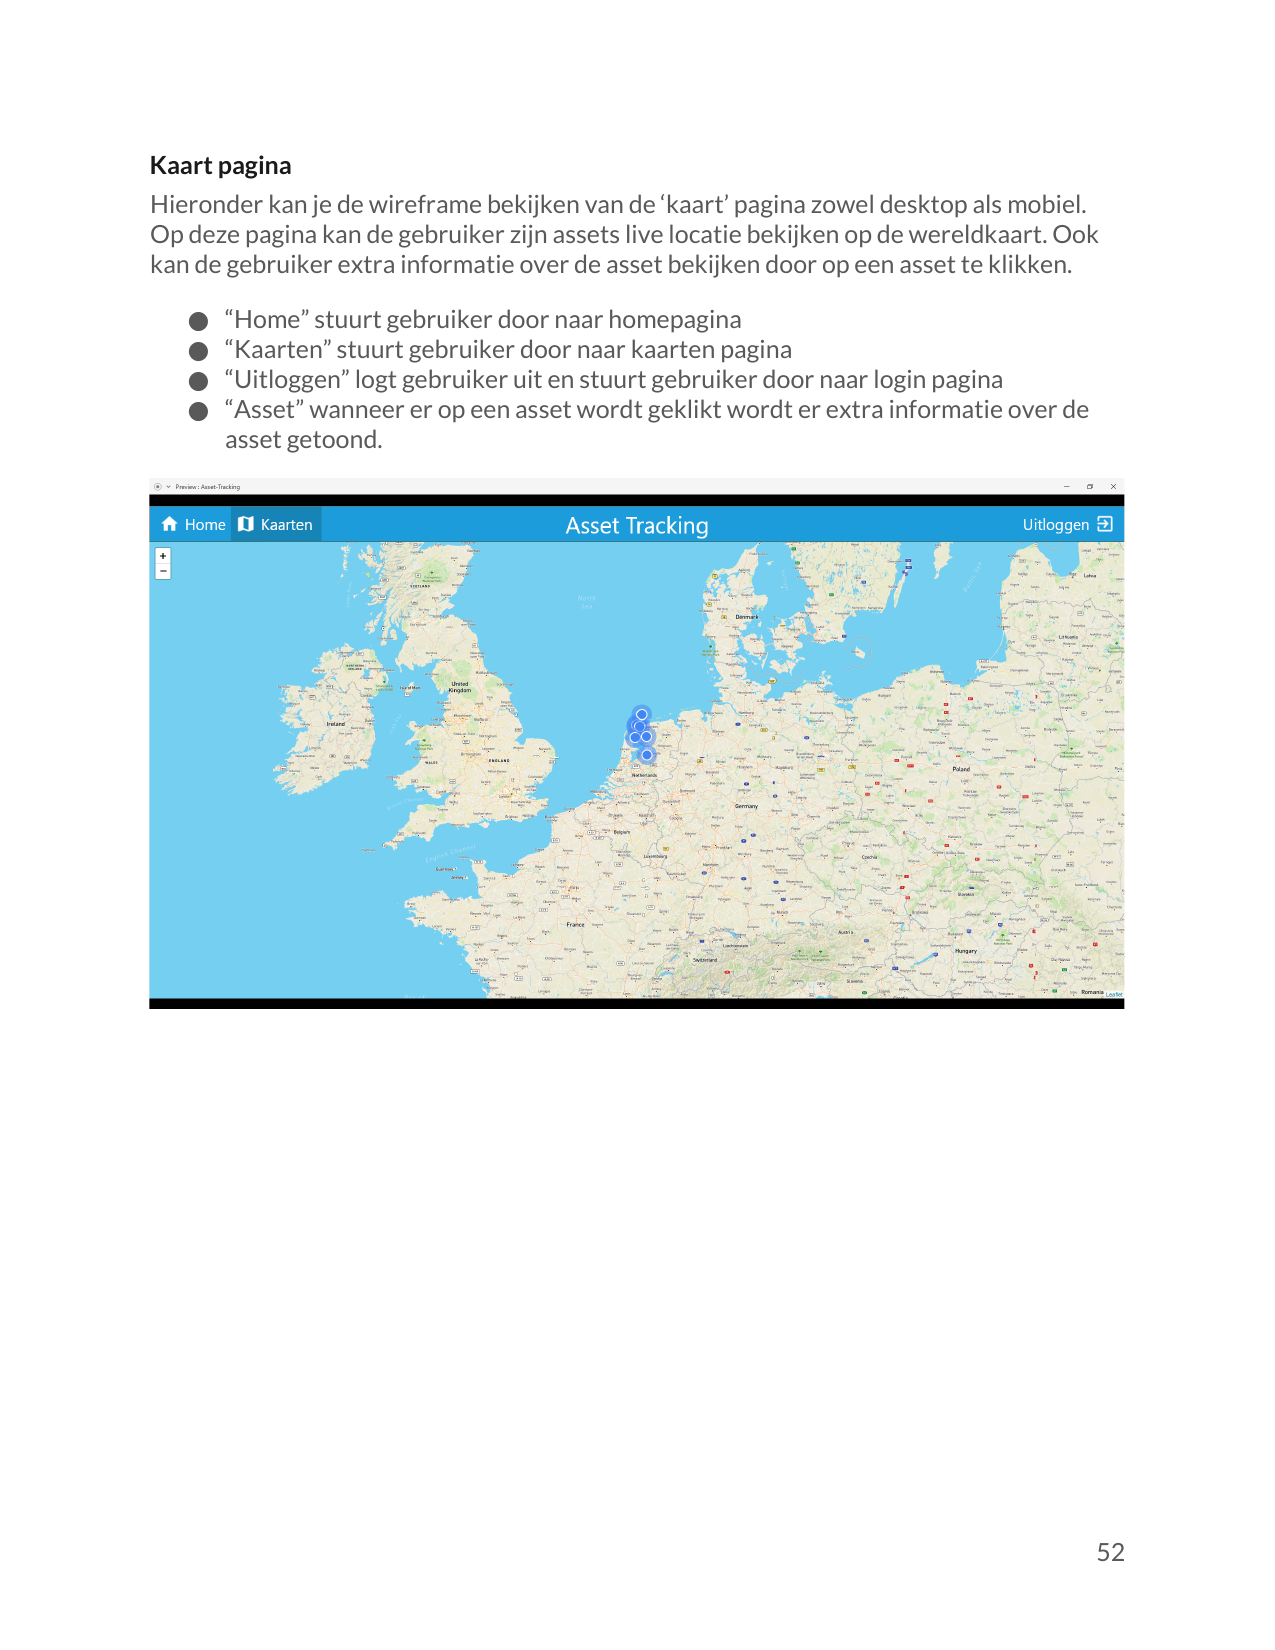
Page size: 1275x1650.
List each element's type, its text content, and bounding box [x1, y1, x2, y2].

picture [149, 478, 1125, 1009]
list “Kaarten” stuurt gebruiker door naar kaarten pagina [187, 334, 1125, 364]
list “Uitloggen” logt gebruiker uit en stuurt gebruiker door naar login pagina [187, 364, 1125, 394]
list “Asset” wanneer er op een asset wordt geklikt wordt er extra informatie over de asset getoond. [187, 394, 1125, 454]
text Hieronder kan je de wireframe bekijken van de ‘kaart’ pagina zowel desktop als mobiel. Op deze pagina kan de gebruiker zijn assets live locatie bekijken op de wereldkaart. Ook kan de gebruiker extra informatie over de asset bekijken door op een asset te klikken. [150, 189, 1125, 279]
list “Home” stuurt gebruiker door naar homepagina [187, 304, 1125, 334]
subtitle Kaart pagina [149, 150, 1125, 180]
